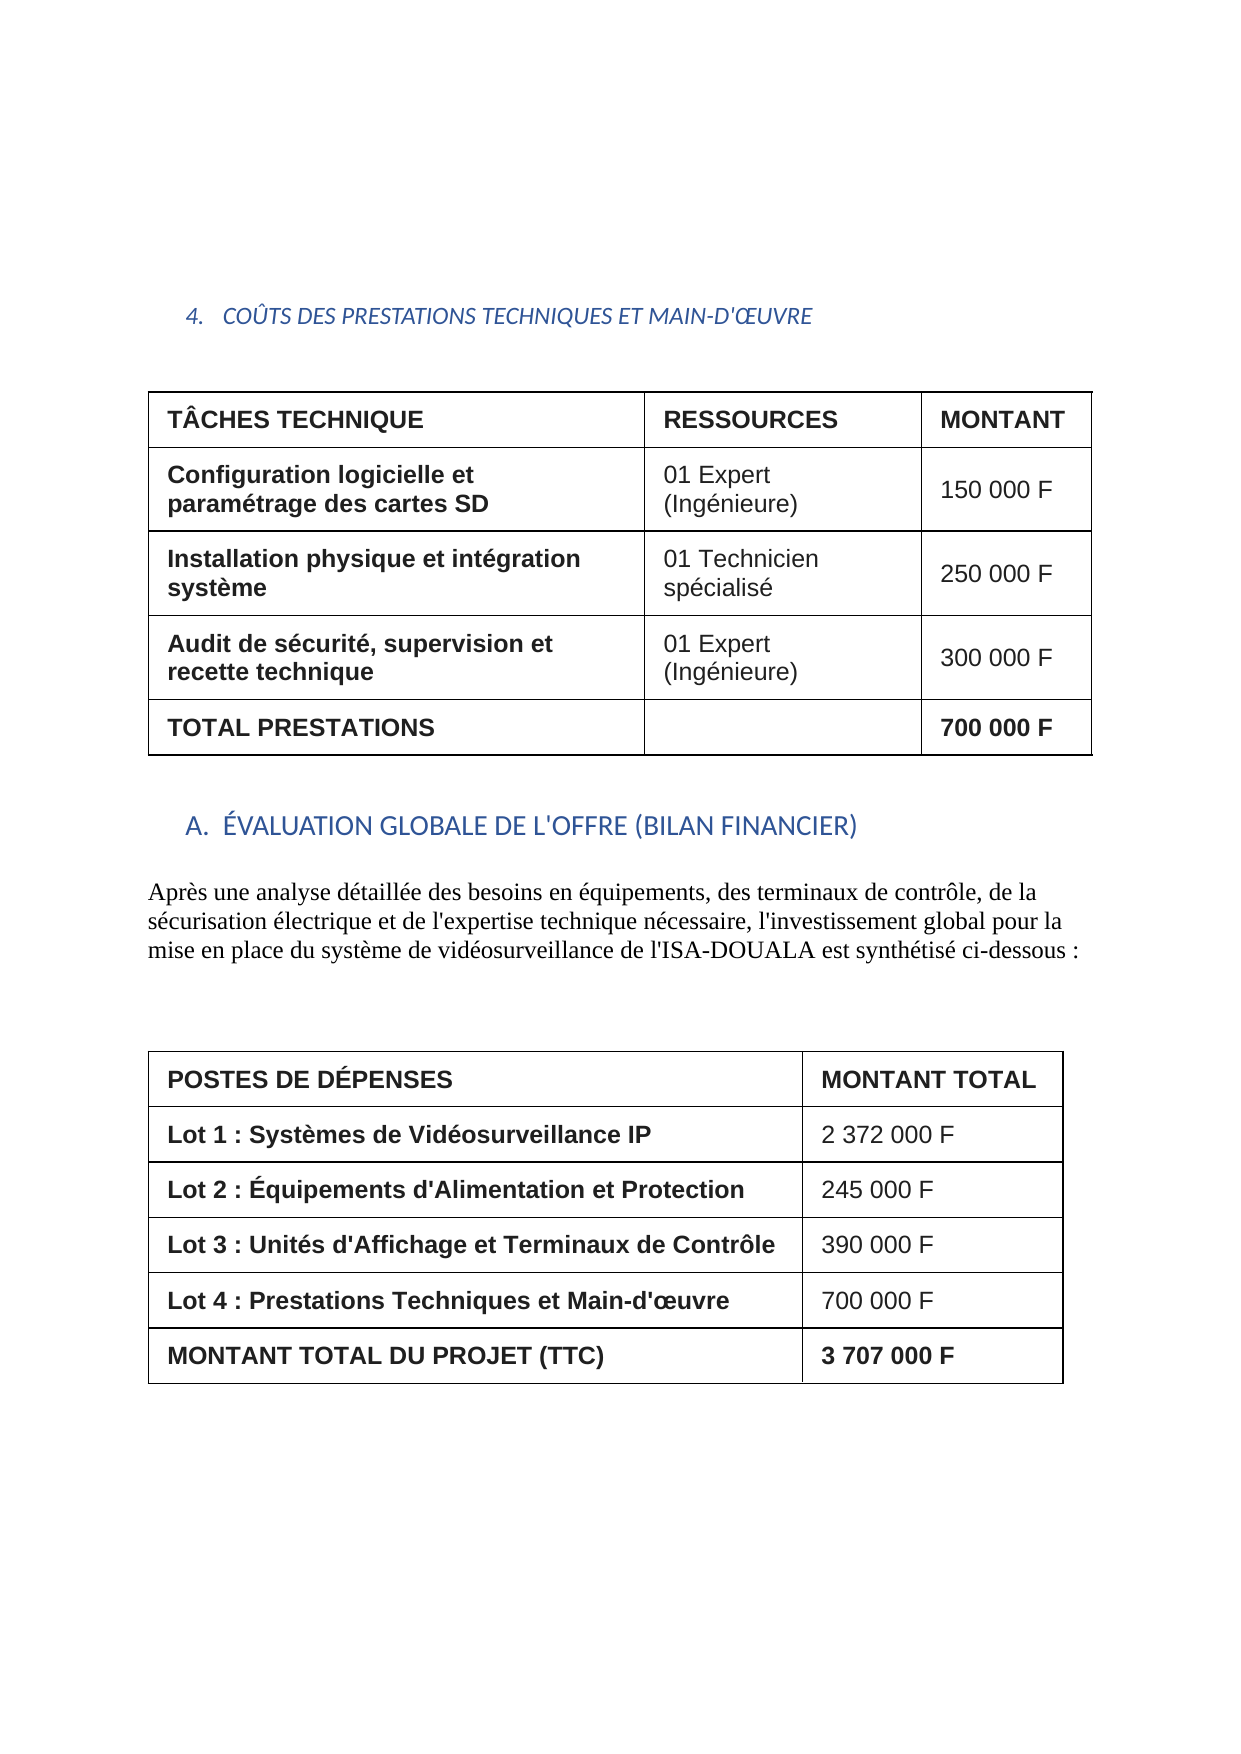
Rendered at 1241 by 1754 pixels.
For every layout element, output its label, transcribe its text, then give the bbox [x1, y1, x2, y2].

table_cell 245 000 F [803, 1163, 1062, 1216]
table_cell 01 Expert (Ingénieure) [645, 448, 921, 530]
table_cell 01 Technicien spécialisé [645, 532, 921, 614]
table_cell Lot 2 : Équipements d'Alimentation et Protection [149, 1163, 802, 1216]
table_header MONTANT TOTAL [803, 1052, 1062, 1106]
table_cell [645, 700, 921, 754]
table_cell 150 000 F [922, 448, 1091, 530]
table_cell 01 Expert (Ingénieure) [645, 616, 921, 698]
table_cell 390 000 F [803, 1218, 1062, 1272]
table_cell 3 707 000 F [803, 1329, 1062, 1382]
table_cell 300 000 F [922, 616, 1091, 698]
table_header RESSOURCES [645, 393, 921, 446]
table_cell Configuration logicielle et paramétrage des cartes SD [149, 448, 644, 530]
table_cell Audit de sécurité, supervision et recette technique [149, 616, 644, 698]
table_cell 700 000 F [922, 700, 1091, 754]
table_cell 250 000 F [922, 532, 1091, 614]
table_header TÂCHES TECHNIQUE [149, 393, 644, 446]
table_cell Lot 3 : Unités d'Affichage et Terminaux de Contrôle [149, 1218, 802, 1272]
table_cell Lot 4 : Prestations Techniques et Main-d'œuvre [149, 1273, 802, 1327]
subtitle COÛTS DES PRESTATIONS TECHNIQUES ET MAIN-D'ŒUVRE [185, 300, 1093, 331]
table_cell 700 000 F [803, 1273, 1062, 1327]
table_cell TOTAL PRESTATIONS [149, 700, 644, 754]
table_cell Lot 1 : Systèmes de Vidéosurveillance IP [149, 1107, 802, 1161]
table_cell Installation physique et intégration système [149, 532, 644, 614]
text Après une analyse détaillée des besoins en équipements, des terminaux de contrôle, de la sécurisation électrique et de l'expertise technique nécessaire, l'investissement global pour la mise en place du système de vidéosurveillance de l'ISA-DOUALA est synthétisé ci-dessous : [148, 877, 1093, 963]
table_cell 2 372 000 F [803, 1107, 1062, 1161]
table_cell MONTANT TOTAL DU PROJET (TTC) [149, 1329, 802, 1382]
subtitle ÉVALUATION GLOBALE DE L'OFFRE (BILAN FINANCIER) [185, 807, 1093, 843]
table_header POSTES DE DÉPENSES [149, 1052, 802, 1106]
table_header MONTANT [922, 393, 1091, 446]
